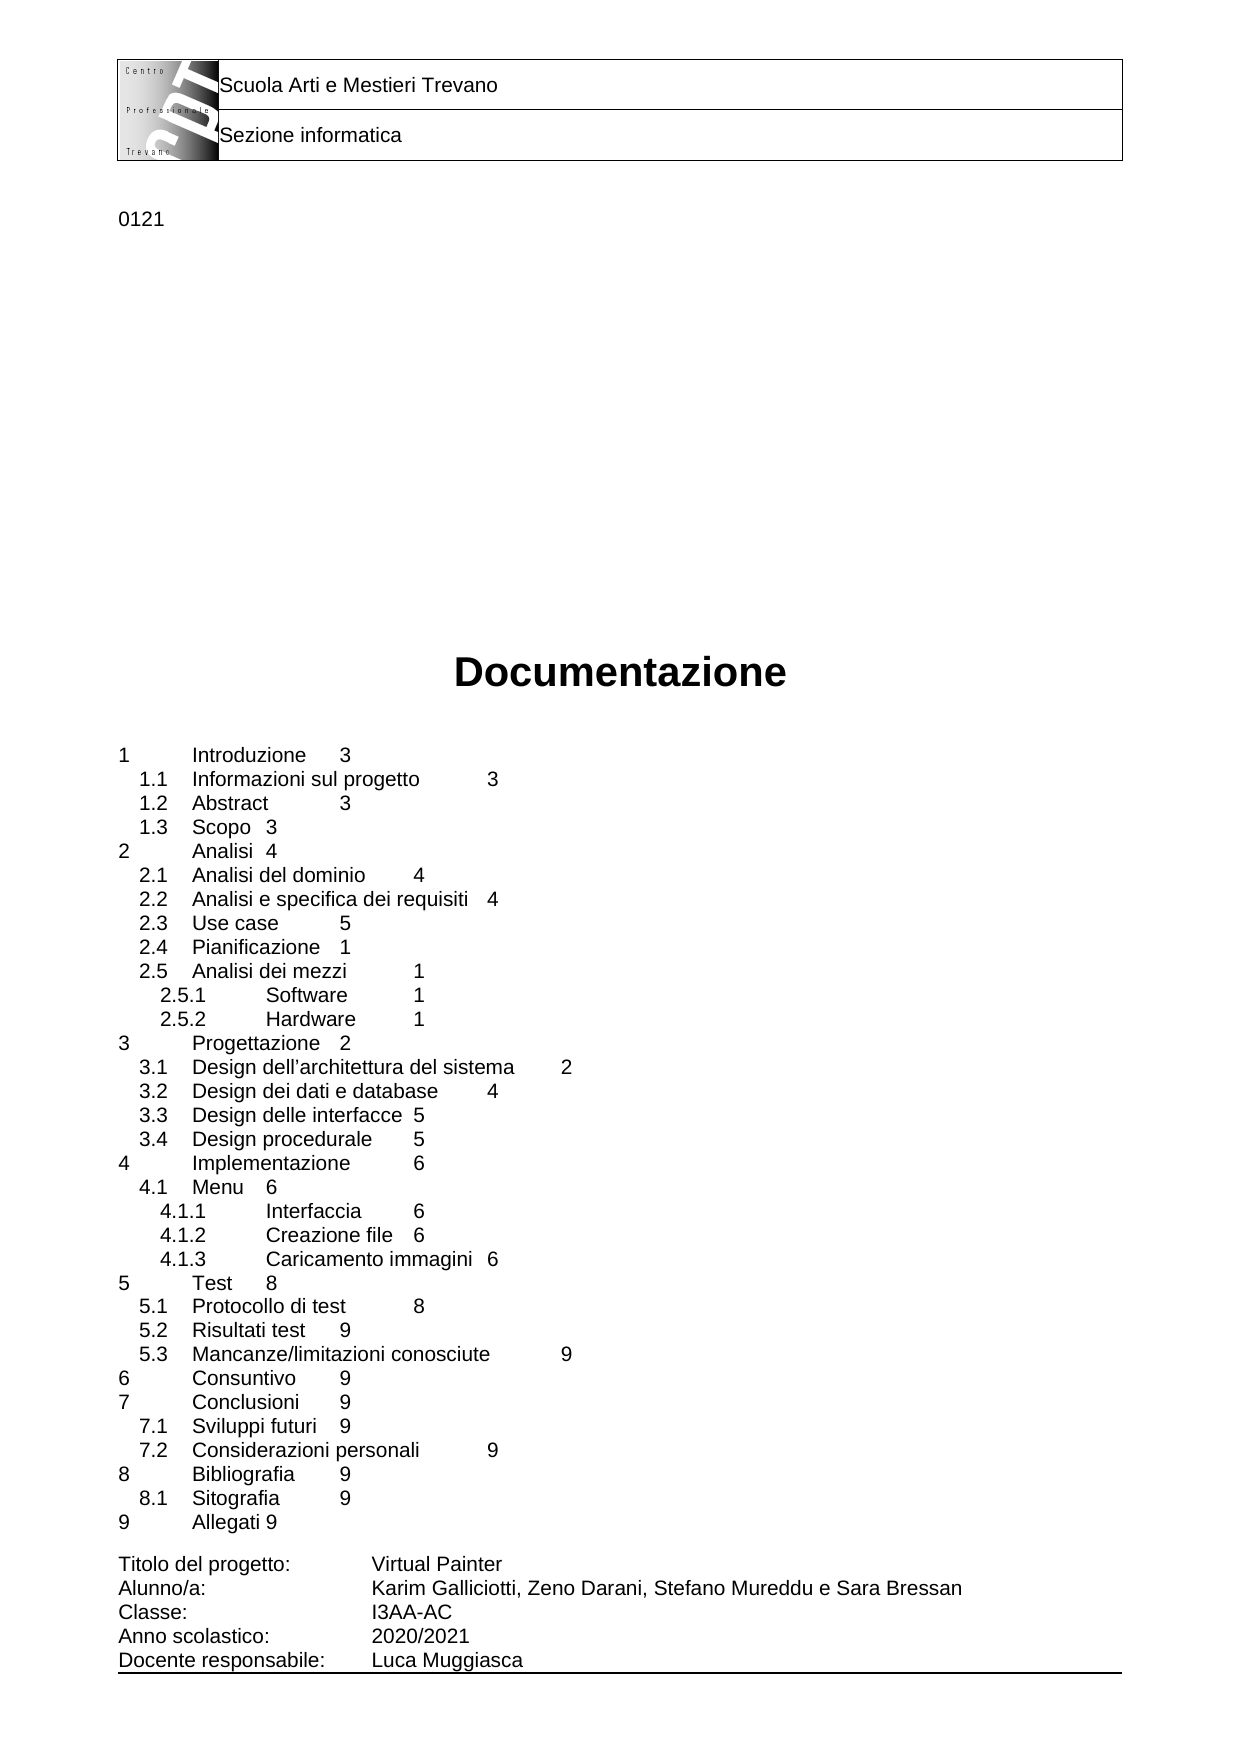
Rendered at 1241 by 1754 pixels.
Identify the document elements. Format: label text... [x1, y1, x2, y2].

text 0121 [118, 207, 1122, 231]
picture [118, 60, 219, 160]
text Documentazione [118, 647, 1122, 695]
